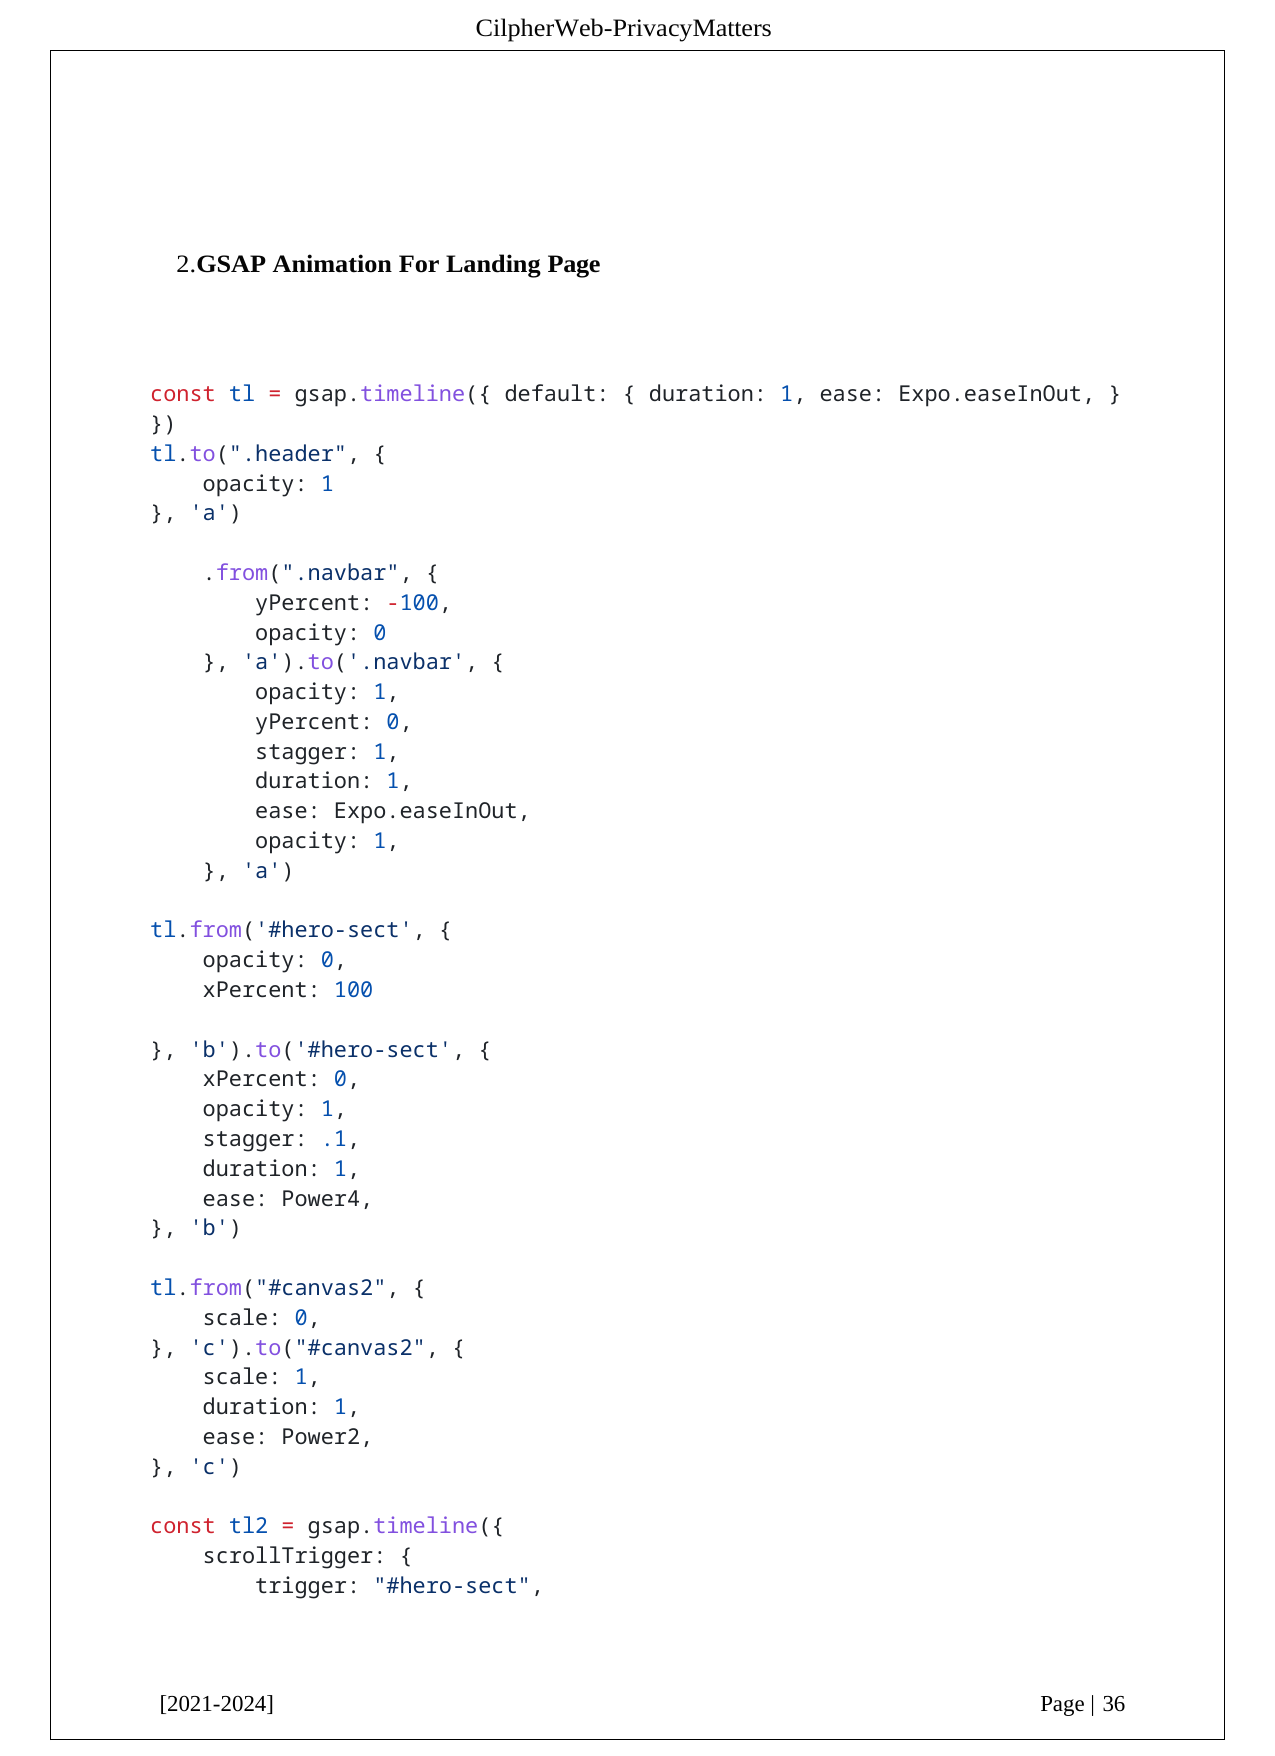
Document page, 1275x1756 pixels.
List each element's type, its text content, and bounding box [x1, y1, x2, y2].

text scale: 0, [150, 1302, 1125, 1331]
text duration: 1, [150, 765, 1125, 795]
text }, 'a') [150, 855, 1125, 884]
text xPercent: 100 [150, 974, 1125, 1004]
text }, 'b').to('#hero-sect', { [150, 1033, 1125, 1063]
text stagger: .1, [150, 1123, 1125, 1153]
text duration: 1, [150, 1391, 1125, 1421]
text opacity: 1, [150, 825, 1125, 855]
text }, 'a').to('.navbar', { [150, 646, 1125, 676]
text const tl2 = gsap.timeline({ [150, 1510, 1125, 1540]
text tl.from('#hero-sect', { [150, 914, 1125, 944]
text }, 'c').to("#canvas2", { [150, 1331, 1125, 1361]
text scale: 1, [150, 1361, 1125, 1391]
text tl.from("#canvas2", { [150, 1272, 1125, 1302]
text scrollTrigger: { [150, 1540, 1125, 1570]
text }, 'c') [150, 1451, 1125, 1480]
text opacity: 0, [150, 944, 1125, 974]
text }, 'a') [150, 497, 1125, 527]
text const tl = gsap.timeline({ default: { duration: 1, ease: Expo.easeInOut, } }) [150, 378, 1125, 438]
text trigger: "#hero-sect", [150, 1570, 1125, 1599]
text ease: Power2, [150, 1421, 1125, 1451]
text 2.GSAP Animation For Landing Page [150, 249, 1125, 277]
text yPercent: 0, [150, 706, 1125, 736]
text xPercent: 0, [150, 1063, 1125, 1093]
text tl.to(".header", { [150, 438, 1125, 467]
text opacity: 1 [150, 467, 1125, 497]
text opacity: 0 [150, 616, 1125, 646]
text duration: 1, [150, 1153, 1125, 1182]
text .from(".navbar", { [150, 557, 1125, 587]
text opacity: 1, [150, 676, 1125, 706]
text ease: Expo.easeInOut, [150, 795, 1125, 825]
text ease: Power4, [150, 1182, 1125, 1212]
text stagger: 1, [150, 736, 1125, 765]
text }, 'b') [150, 1212, 1125, 1242]
text opacity: 1, [150, 1093, 1125, 1123]
text yPercent: -100, [150, 587, 1125, 616]
